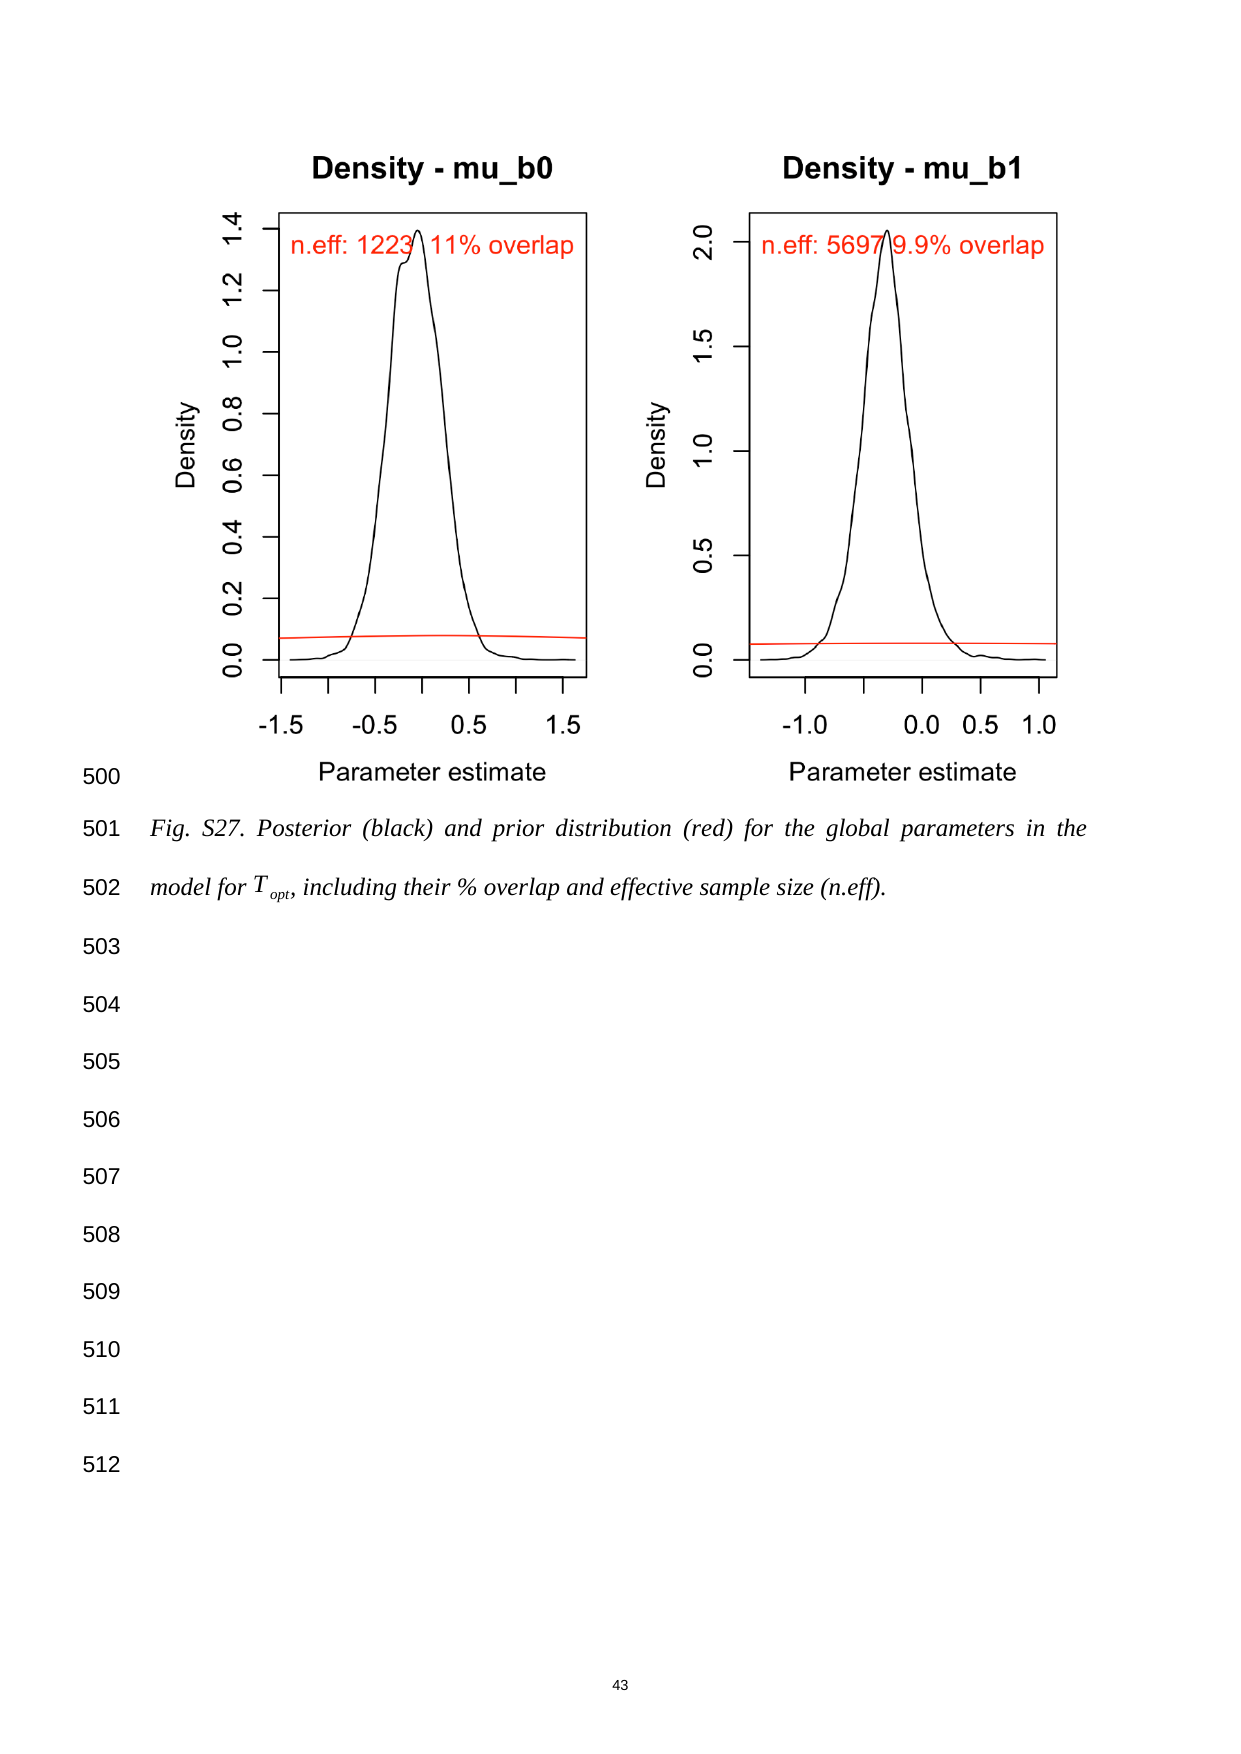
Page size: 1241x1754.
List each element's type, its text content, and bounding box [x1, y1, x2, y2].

picture [150, 150, 1090, 785]
text Fig. S27. Posterior (black) and prior distribution (red) for the global parameters in the model for , including their % overlap and effective sample size (n.eff). [150, 813, 1090, 902]
